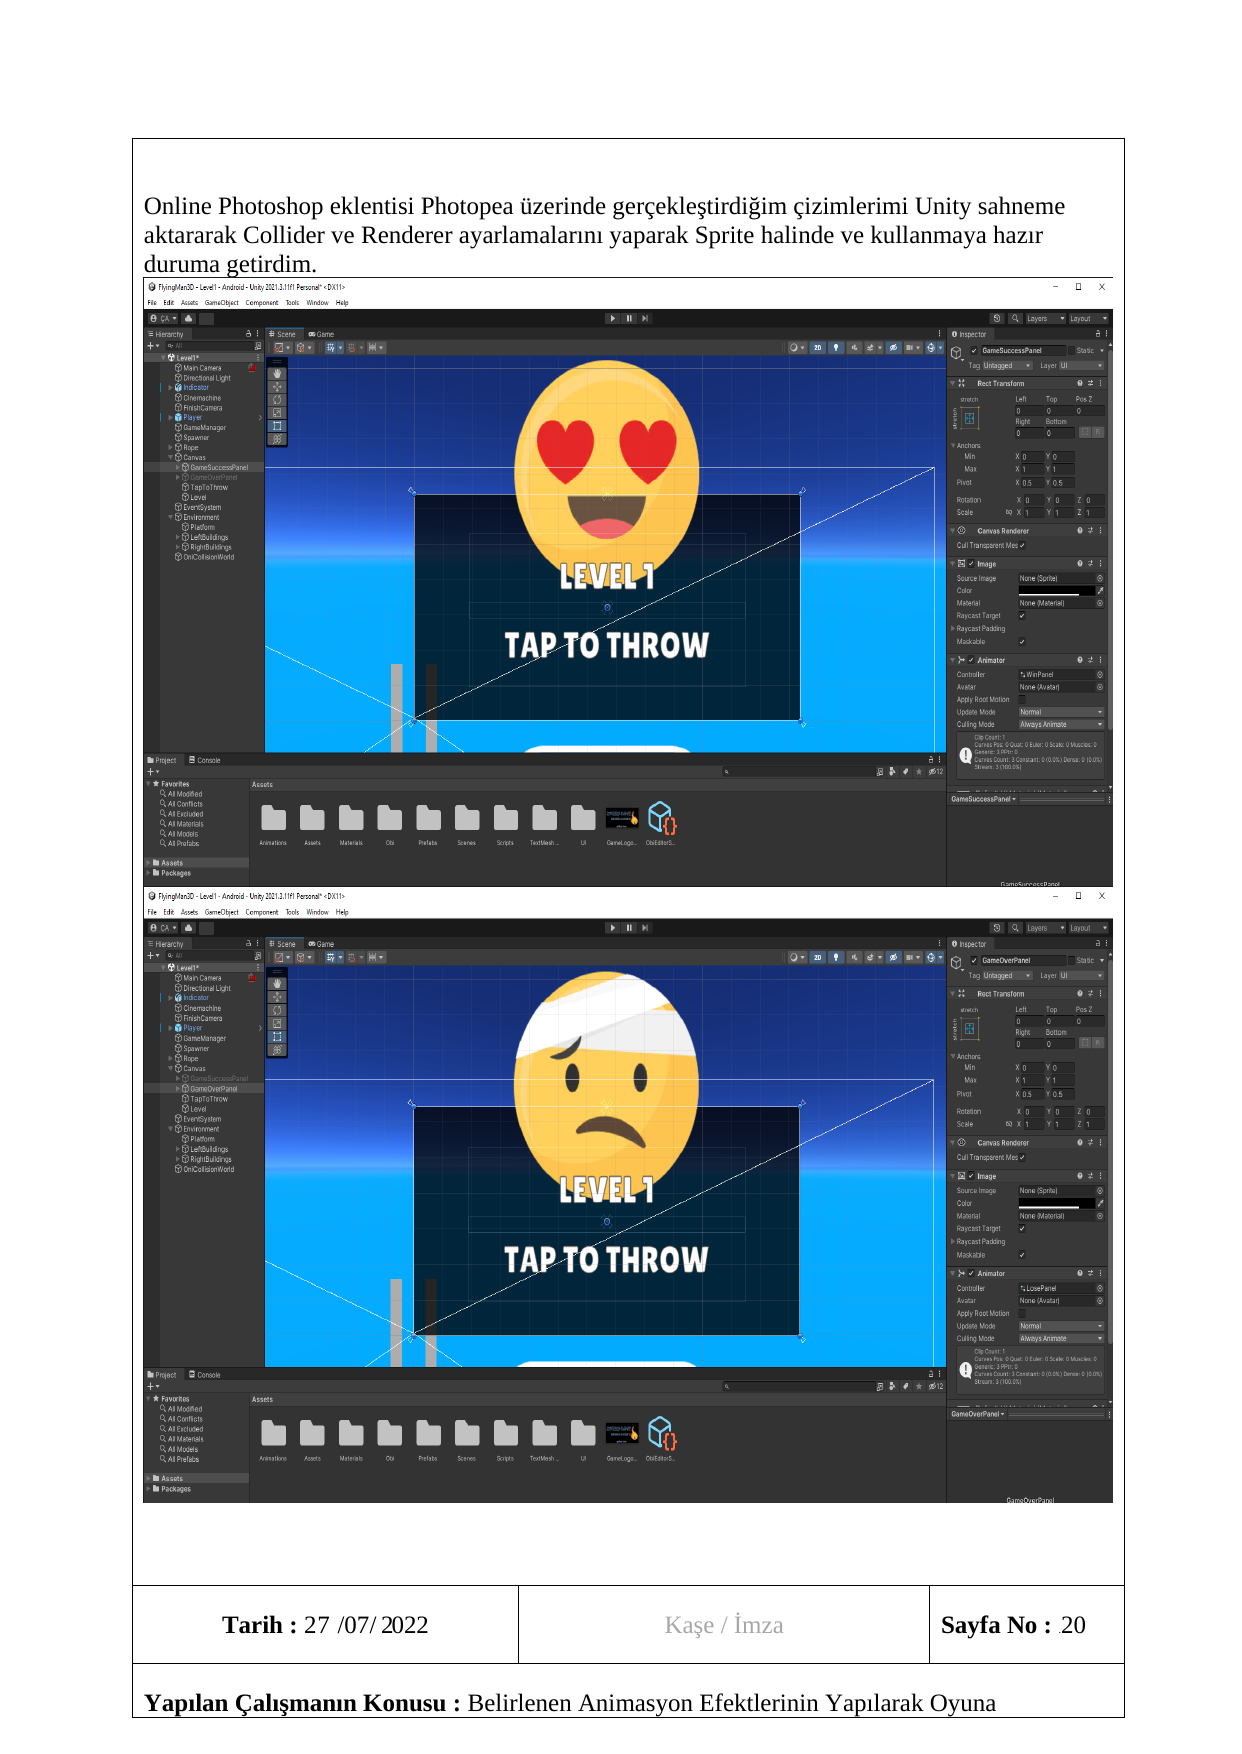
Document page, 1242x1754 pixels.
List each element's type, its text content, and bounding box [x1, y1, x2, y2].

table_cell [133, 1664, 1124, 1717]
table_cell Sayfa No : .20 [930, 1586, 1124, 1663]
table_cell Kaşe / İmza [519, 1586, 929, 1663]
picture [143, 277, 1113, 1503]
table_cell Online Photoshop eklentisi Photopea üzerinde gerçekleştirdiğim çizimlerimi Unity sahneme aktararak Collider ve Renderer ayarlamalarını yaparak Sprite halinde ve kullanmaya hazır duruma getirdim. [133, 139, 1124, 1585]
table_cell Tarih : 27 /07/ 2022 [133, 1586, 518, 1663]
